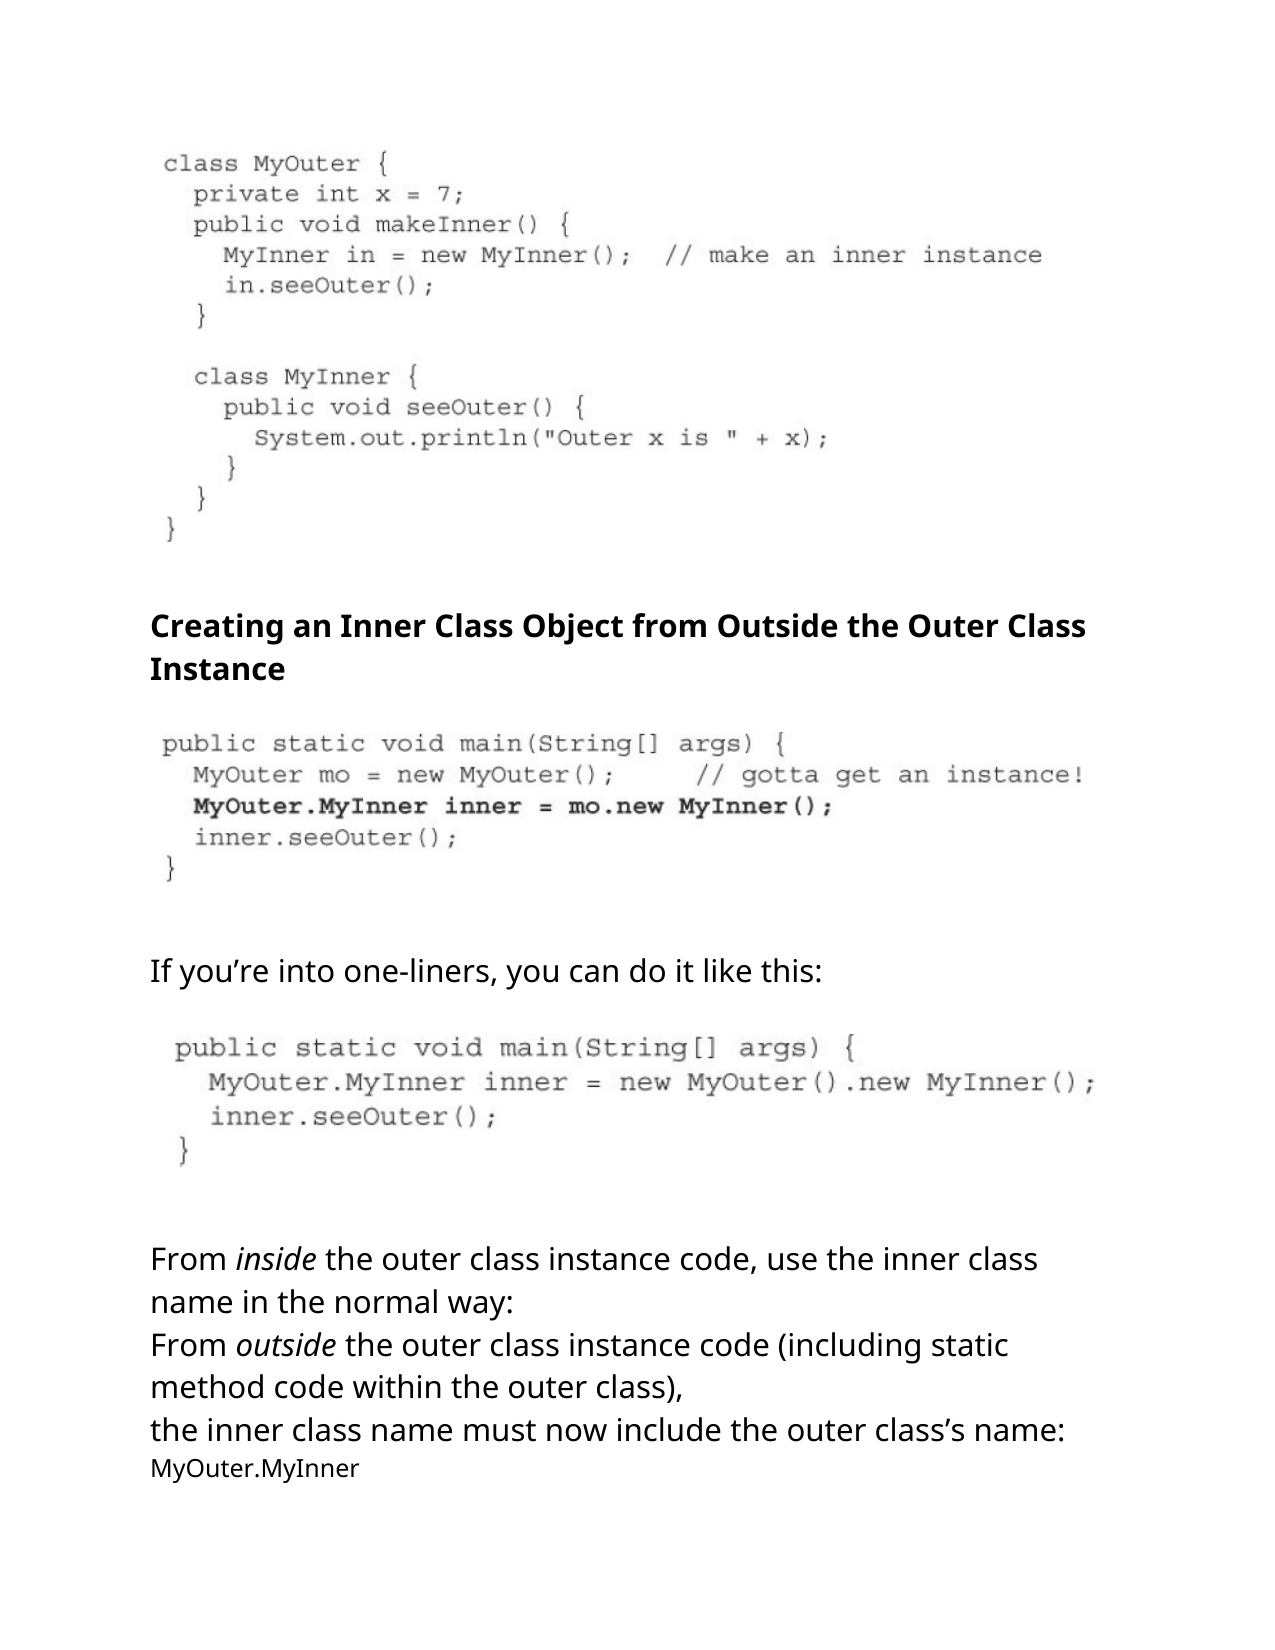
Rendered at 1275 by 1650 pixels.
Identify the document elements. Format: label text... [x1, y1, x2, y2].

text MyOuter.MyInner [150, 1450, 1125, 1484]
text From inside the outer class instance code, use the inner class name in the normal way: [150, 1237, 1125, 1322]
text the inner class name must now include the outer class’s name: [150, 1408, 1125, 1450]
text Creating an Inner Class Object from Outside the Outer Class Instance [150, 604, 1125, 690]
text If you’re into one-liners, you can do it like this: [150, 949, 1125, 992]
text From outside the outer class instance code (including static method code within the outer class), [150, 1322, 1125, 1408]
